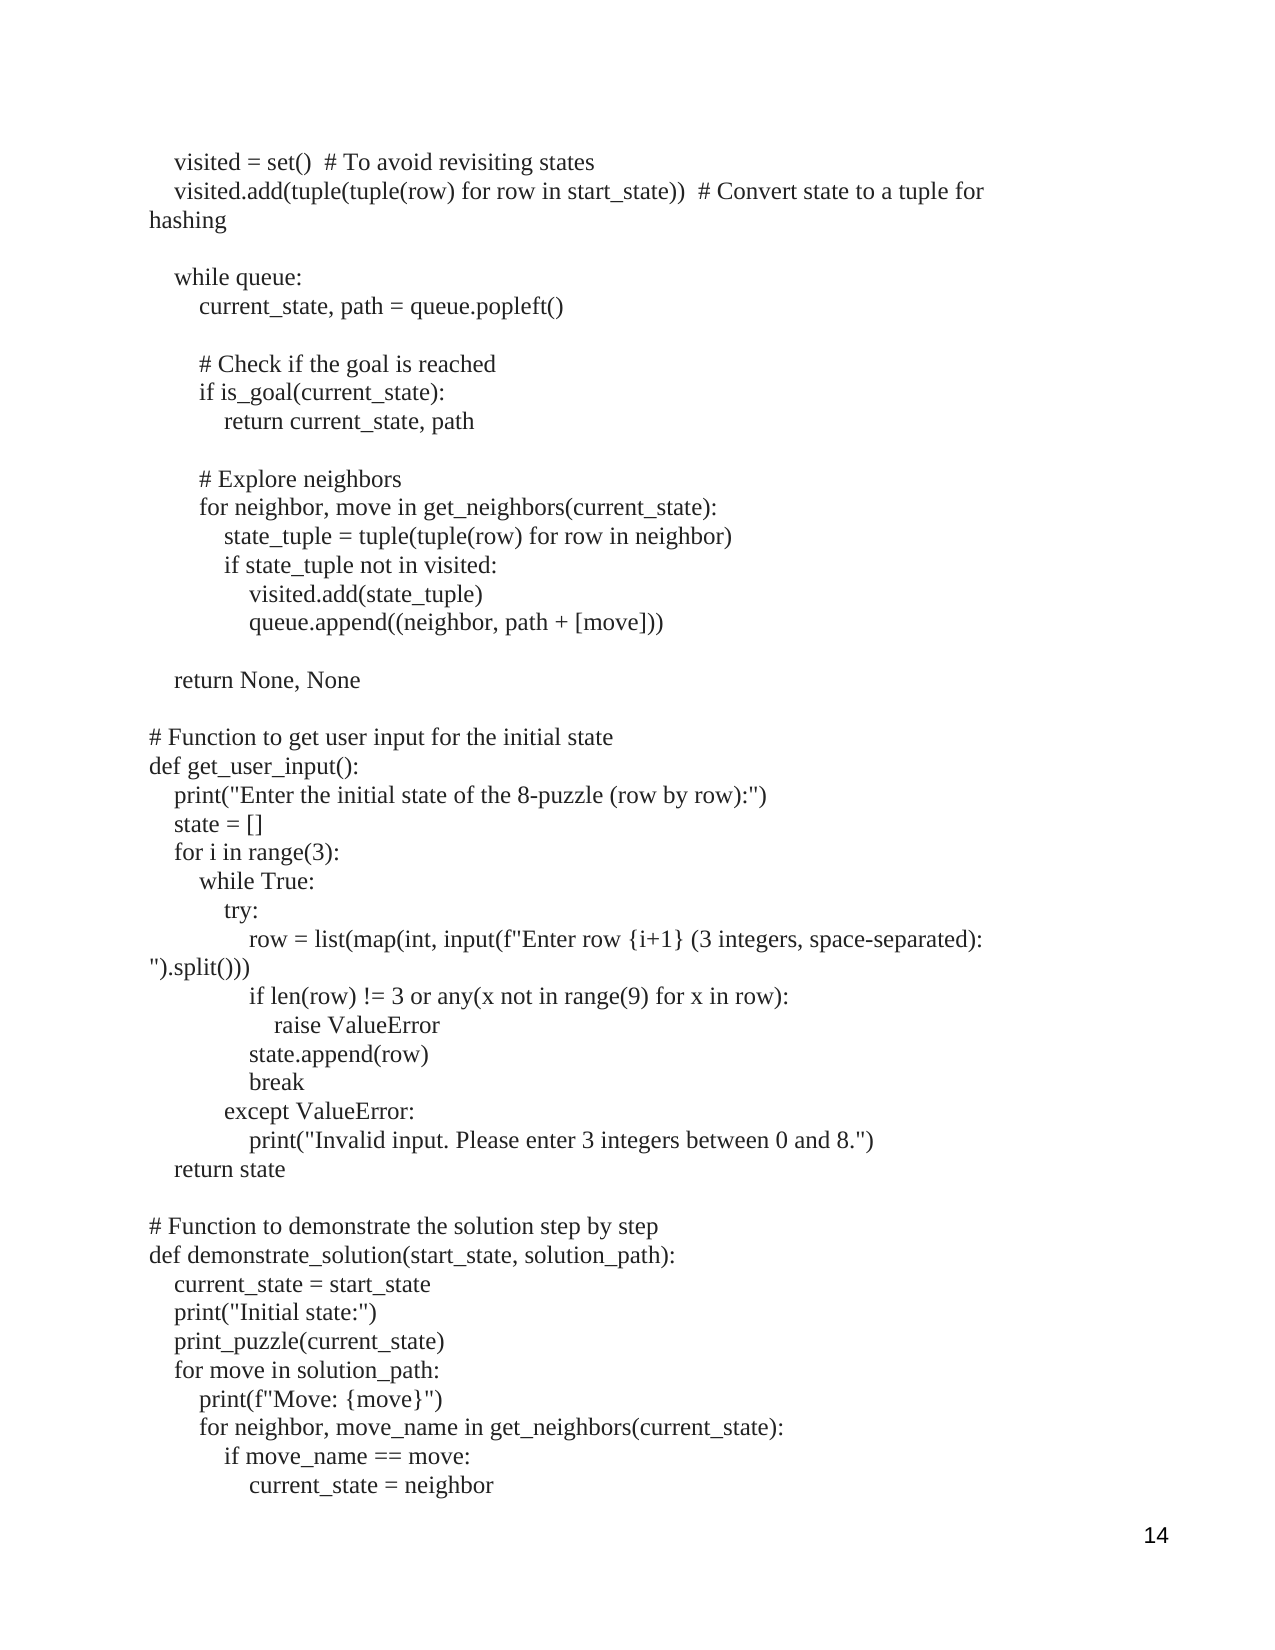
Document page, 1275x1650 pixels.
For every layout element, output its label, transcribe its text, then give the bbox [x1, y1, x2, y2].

text try: [149, 895, 1064, 924]
text print("Invalid input. Please enter 3 integers between 0 and 8.") [149, 1125, 1064, 1154]
text state = [] [149, 809, 1064, 837]
text print("Initial state:") [149, 1297, 1064, 1326]
text for neighbor, move in get_neighbors(current_state): [149, 492, 1064, 521]
text state_tuple = tuple(tuple(row) for row in neighbor) [149, 521, 1064, 550]
text break [149, 1067, 1064, 1096]
text current_state = start_state [149, 1269, 1064, 1297]
text current_state, path = queue.popleft() [149, 291, 1064, 320]
text state.append(row) [149, 1039, 1064, 1067]
text if is_goal(current_state): [149, 377, 1064, 406]
text if move_name == move: [149, 1441, 1064, 1470]
text current_state = neighbor [149, 1470, 1064, 1499]
text print_puzzle(current_state) [149, 1326, 1064, 1355]
text raise ValueError [149, 1010, 1064, 1039]
text if len(row) != 3 or any(x not in range(9) for x in row): [149, 981, 1064, 1010]
text # Check if the goal is reached [149, 349, 1064, 377]
text while True: [149, 866, 1064, 895]
text return state [149, 1154, 1064, 1182]
text for move in solution_path: [149, 1355, 1064, 1384]
text def demonstrate_solution(start_state, solution_path): [149, 1240, 1064, 1269]
text return None, None [149, 665, 1064, 694]
text row = list(map(int, input(f"Enter row {i+1} (3 integers, space-separated): ").split())) [149, 924, 1064, 981]
text if state_tuple not in visited: [149, 550, 1064, 579]
text # Explore neighbors [149, 464, 1064, 492]
text for i in range(3): [149, 837, 1064, 866]
text visited = set() # To avoid revisiting states [149, 147, 1064, 176]
text # Function to demonstrate the solution step by step [149, 1211, 1064, 1240]
text queue.append((neighbor, path + [move])) [149, 607, 1064, 636]
text while queue: [149, 262, 1064, 291]
text for neighbor, move_name in get_neighbors(current_state): [149, 1412, 1064, 1441]
text except ValueError: [149, 1096, 1064, 1125]
text def get_user_input(): [149, 751, 1064, 780]
text print(f"Move: {move}") [149, 1384, 1064, 1412]
text return current_state, path [149, 406, 1064, 435]
text # Function to get user input for the initial state [149, 722, 1064, 751]
text visited.add(tuple(tuple(row) for row in start_state)) # Convert state to a tuple for hashing [149, 176, 1064, 234]
text visited.add(state_tuple) [149, 579, 1064, 607]
text print("Enter the initial state of the 8-puzzle (row by row):") [149, 780, 1064, 809]
